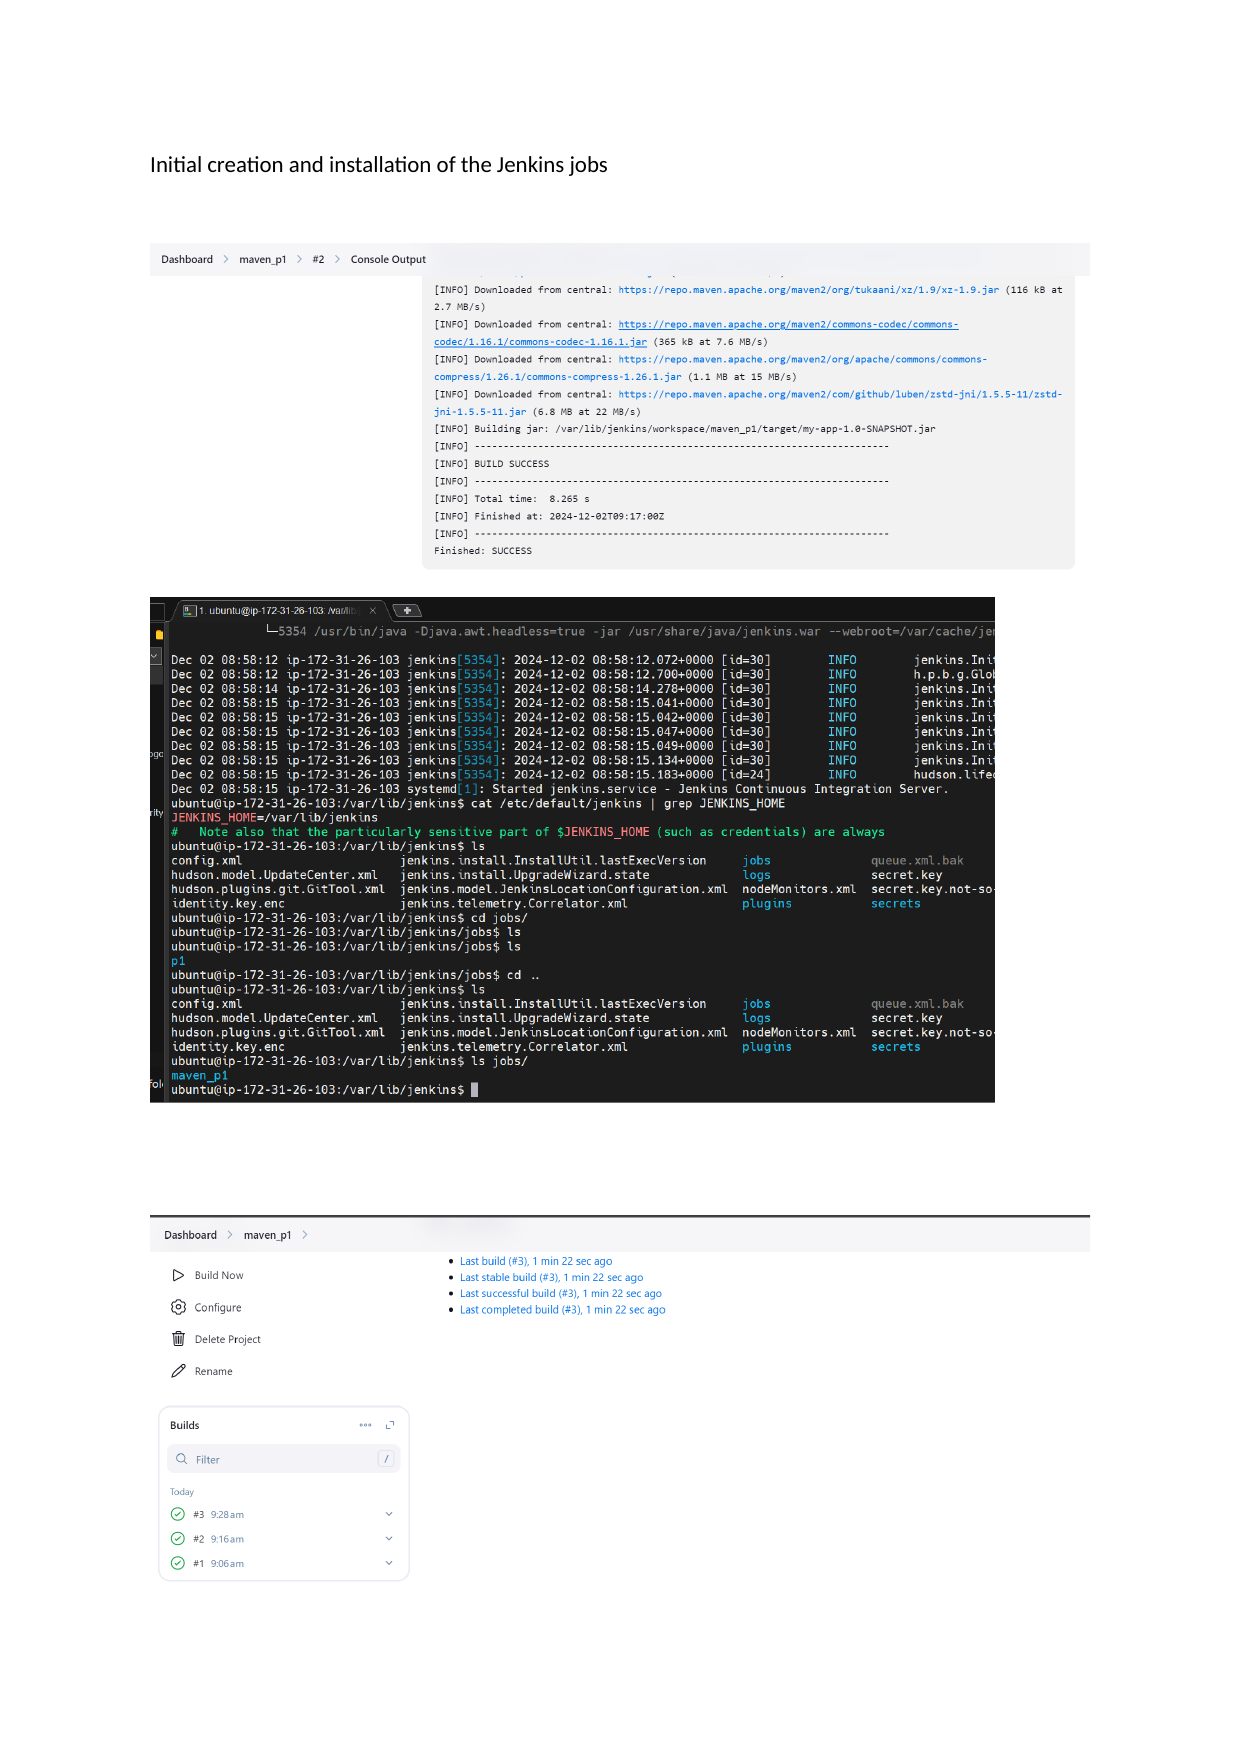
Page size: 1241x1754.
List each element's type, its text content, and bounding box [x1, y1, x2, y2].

picture [150, 243, 1091, 579]
picture [150, 597, 995, 1103]
text Initial creation and installation of the Jenkins jobs [150, 150, 1090, 178]
picture [150, 1215, 1091, 1599]
